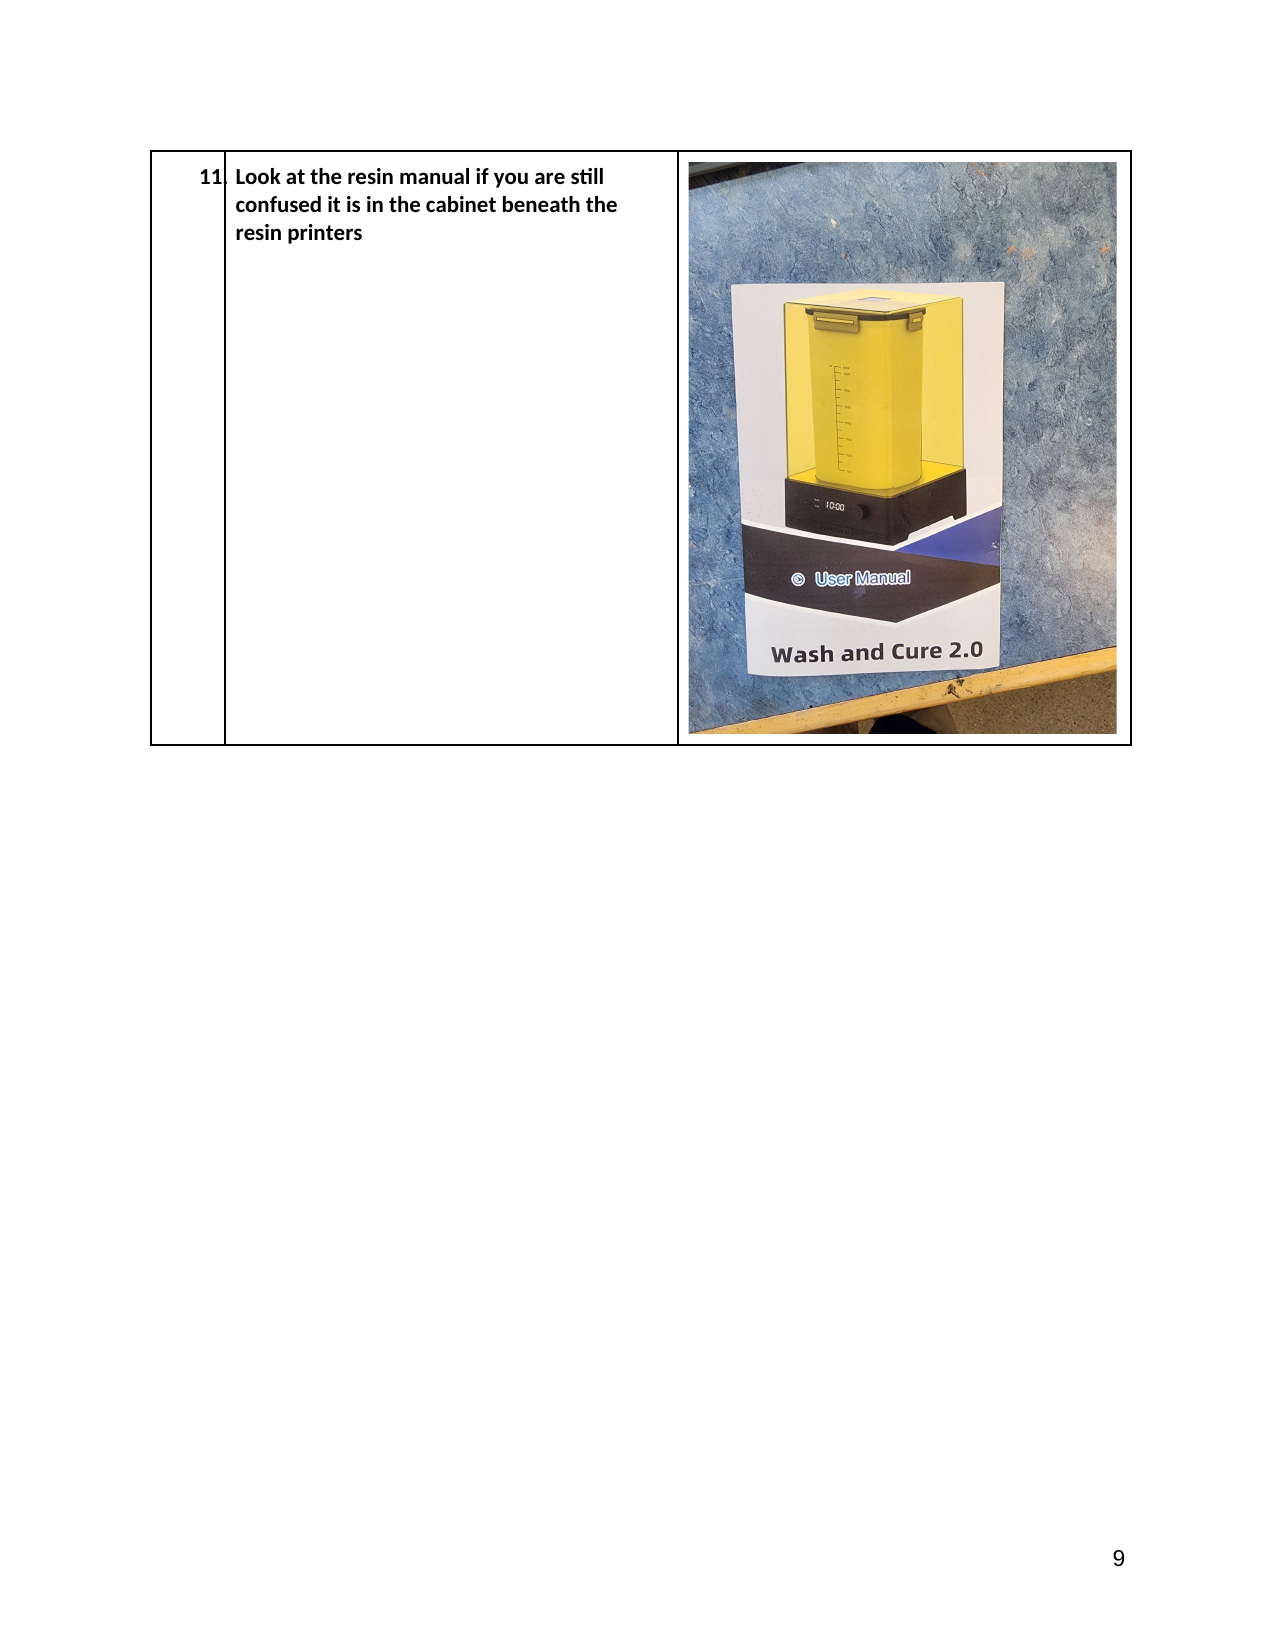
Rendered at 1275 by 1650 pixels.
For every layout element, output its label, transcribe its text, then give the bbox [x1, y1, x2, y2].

table_cell [152, 152, 224, 744]
picture [688, 162, 1117, 734]
table_cell Look at the resin manual if you are still confused it is in the cabinet beneath the resin printers [226, 152, 677, 744]
table_cell [679, 152, 1130, 744]
